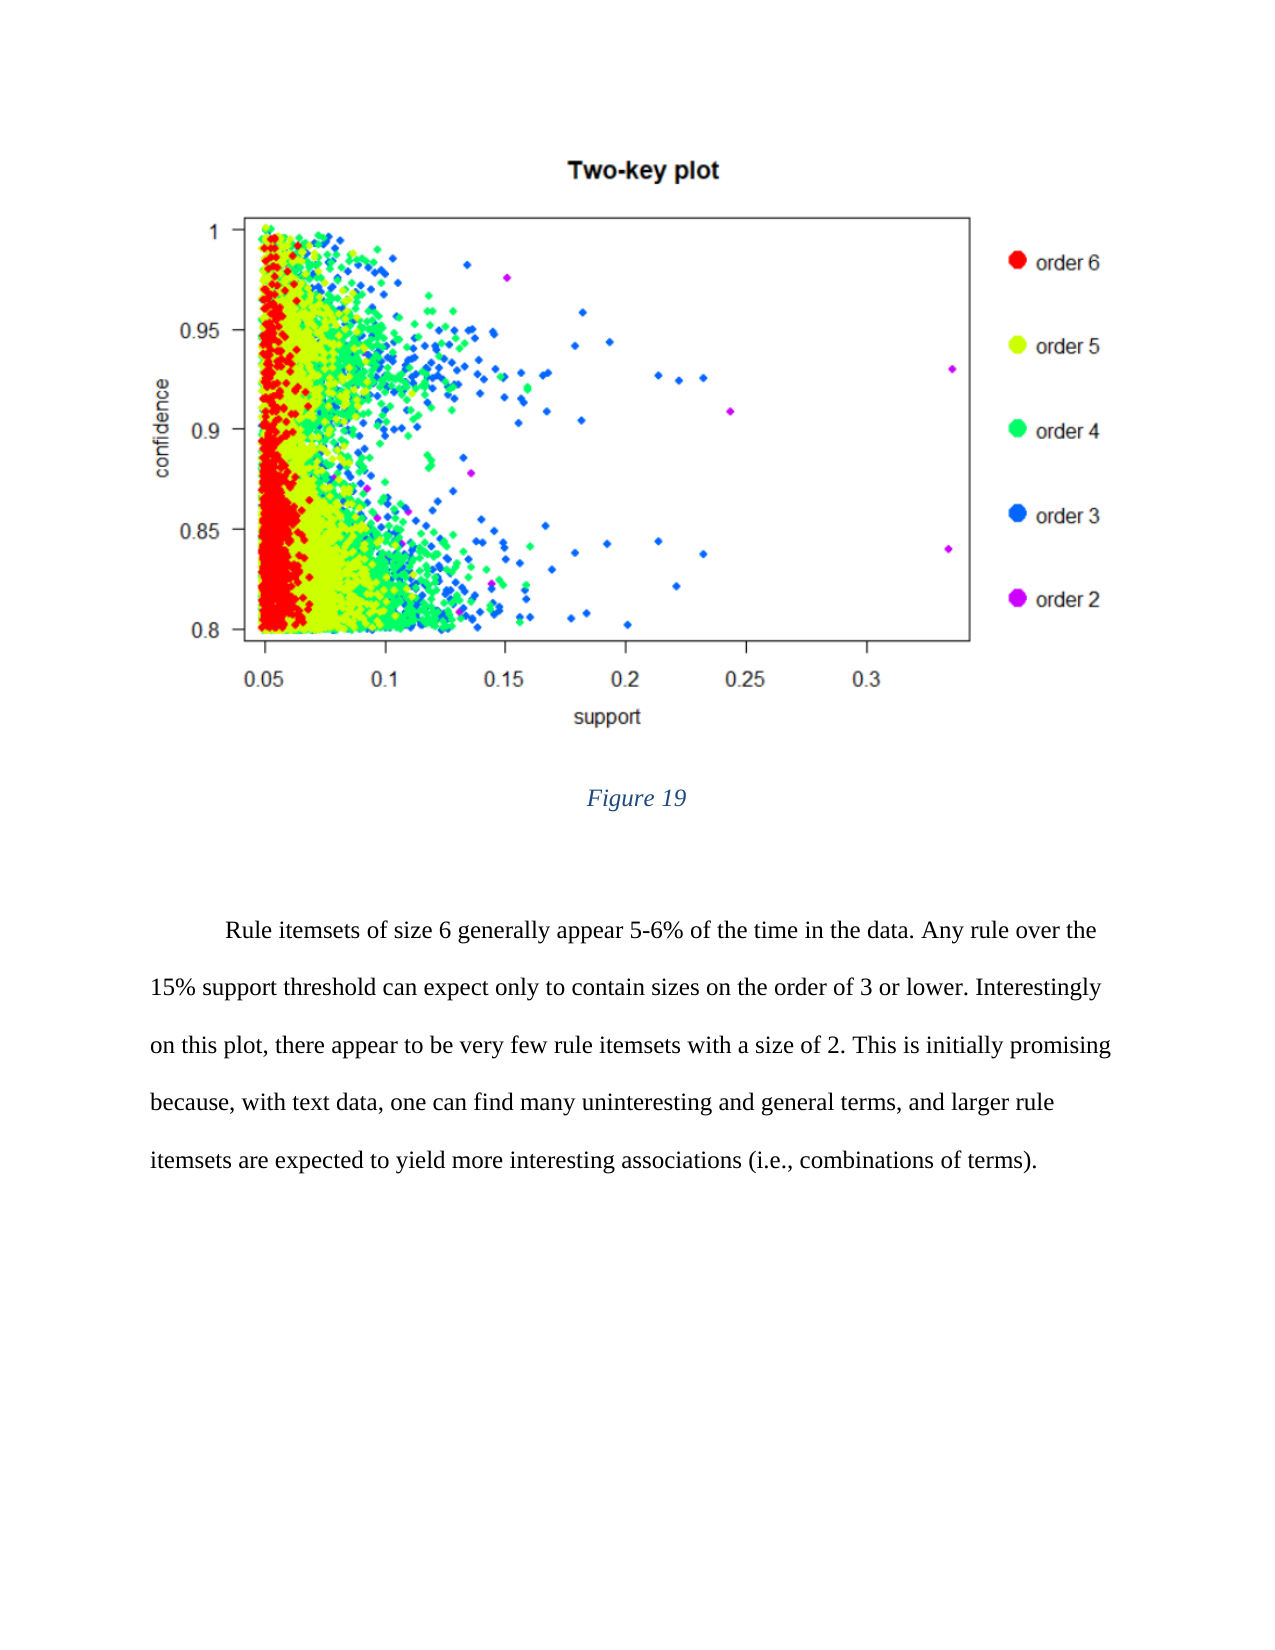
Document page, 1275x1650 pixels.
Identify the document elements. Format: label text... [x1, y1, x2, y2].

picture [150, 150, 1125, 730]
text Figure 19 [150, 783, 1125, 812]
text Rule itemsets of size 6 generally appear 5-6% of the time in the data. Any rule over the 15% support threshold can expect only to contain sizes on the order of 3 or lower. Interestingly on this plot, there appear to be very few rule itemsets with a size of 2. This is initially promising because, with text data, one can find many uninteresting and general terms, and larger rule itemsets are expected to yield more interesting associations (i.e., combinations of terms). [150, 915, 1125, 1174]
